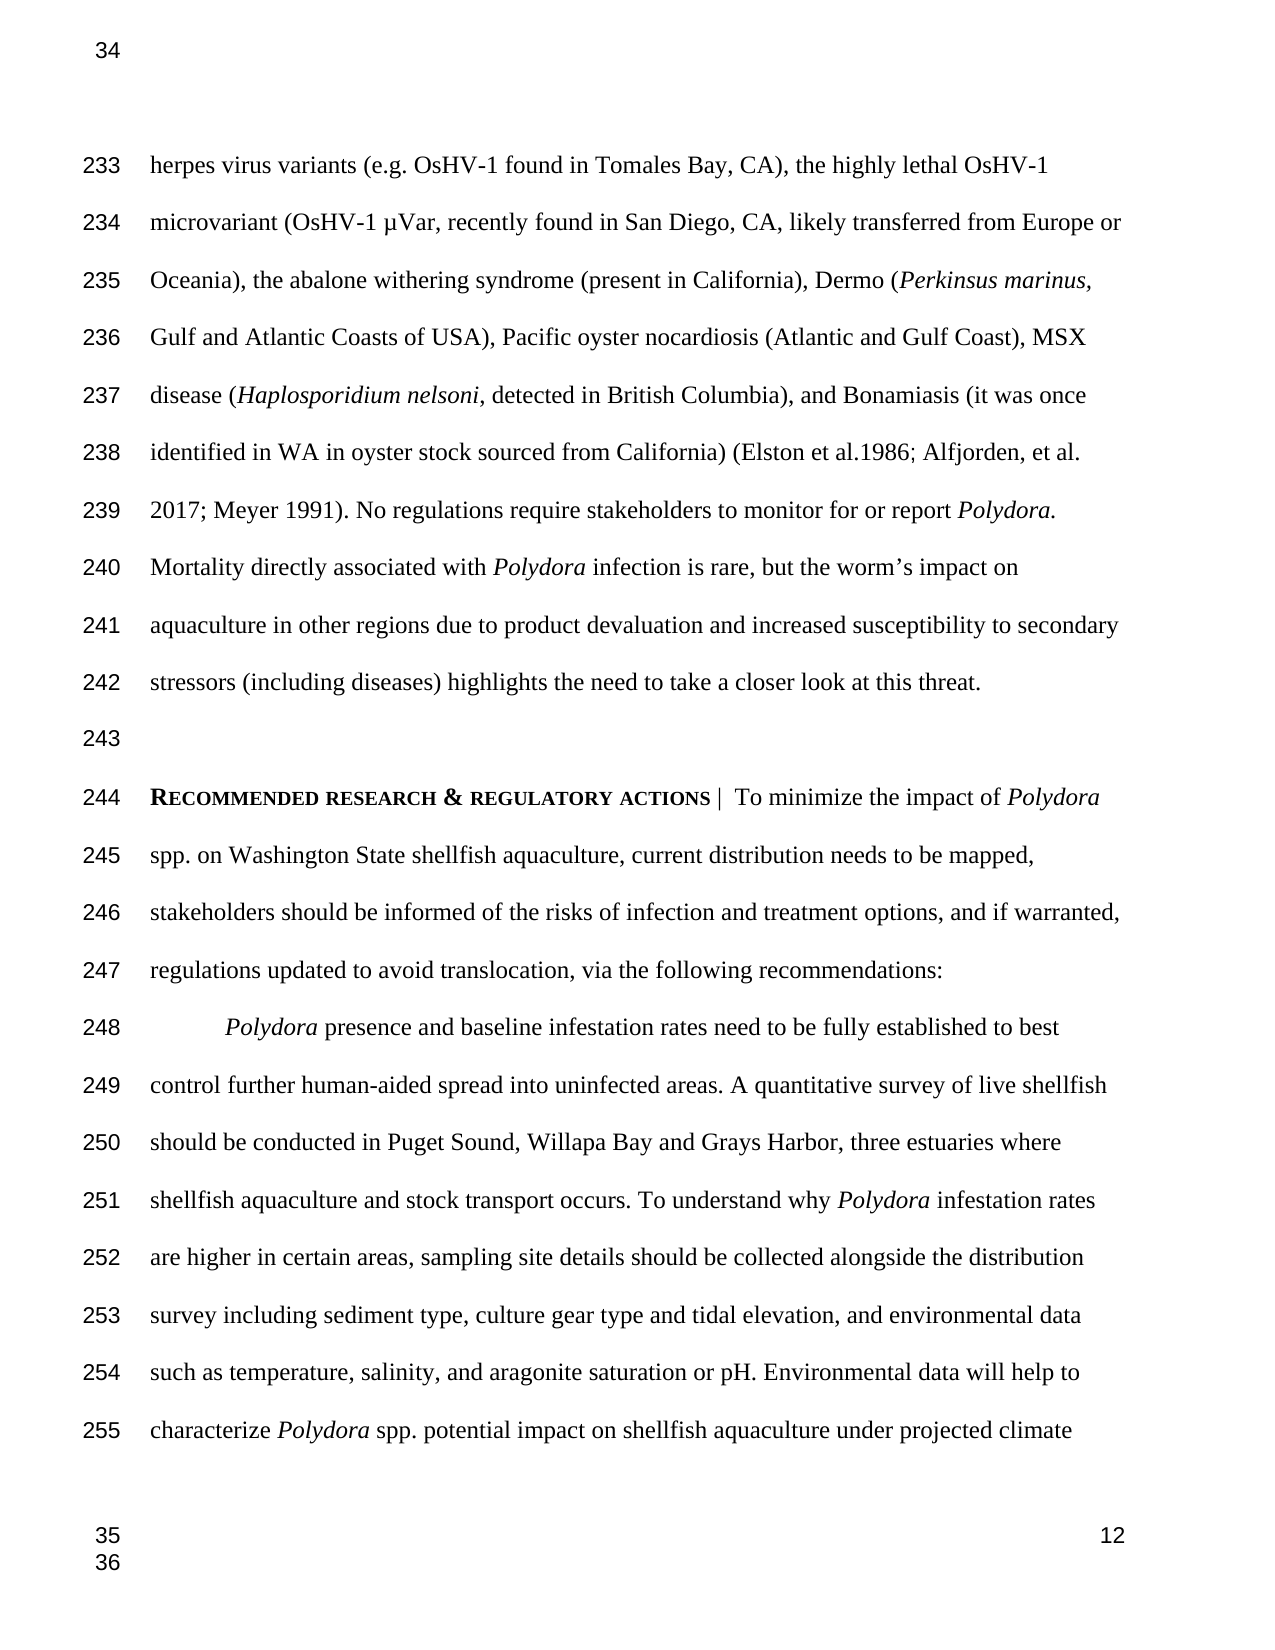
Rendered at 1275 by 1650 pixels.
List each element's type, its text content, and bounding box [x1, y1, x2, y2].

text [150, 1012, 1125, 1444]
text Recommended research & regulatory actions | To minimize the impact of Polydora spp. on Washington State shellfish aquaculture, current distribution needs to be mapped, stakeholders should be informed of the risks of infection and treatment options, and if warranted, regulations updated to avoid translocation, via the following recommendations: [150, 782, 1125, 984]
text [150, 150, 1125, 696]
